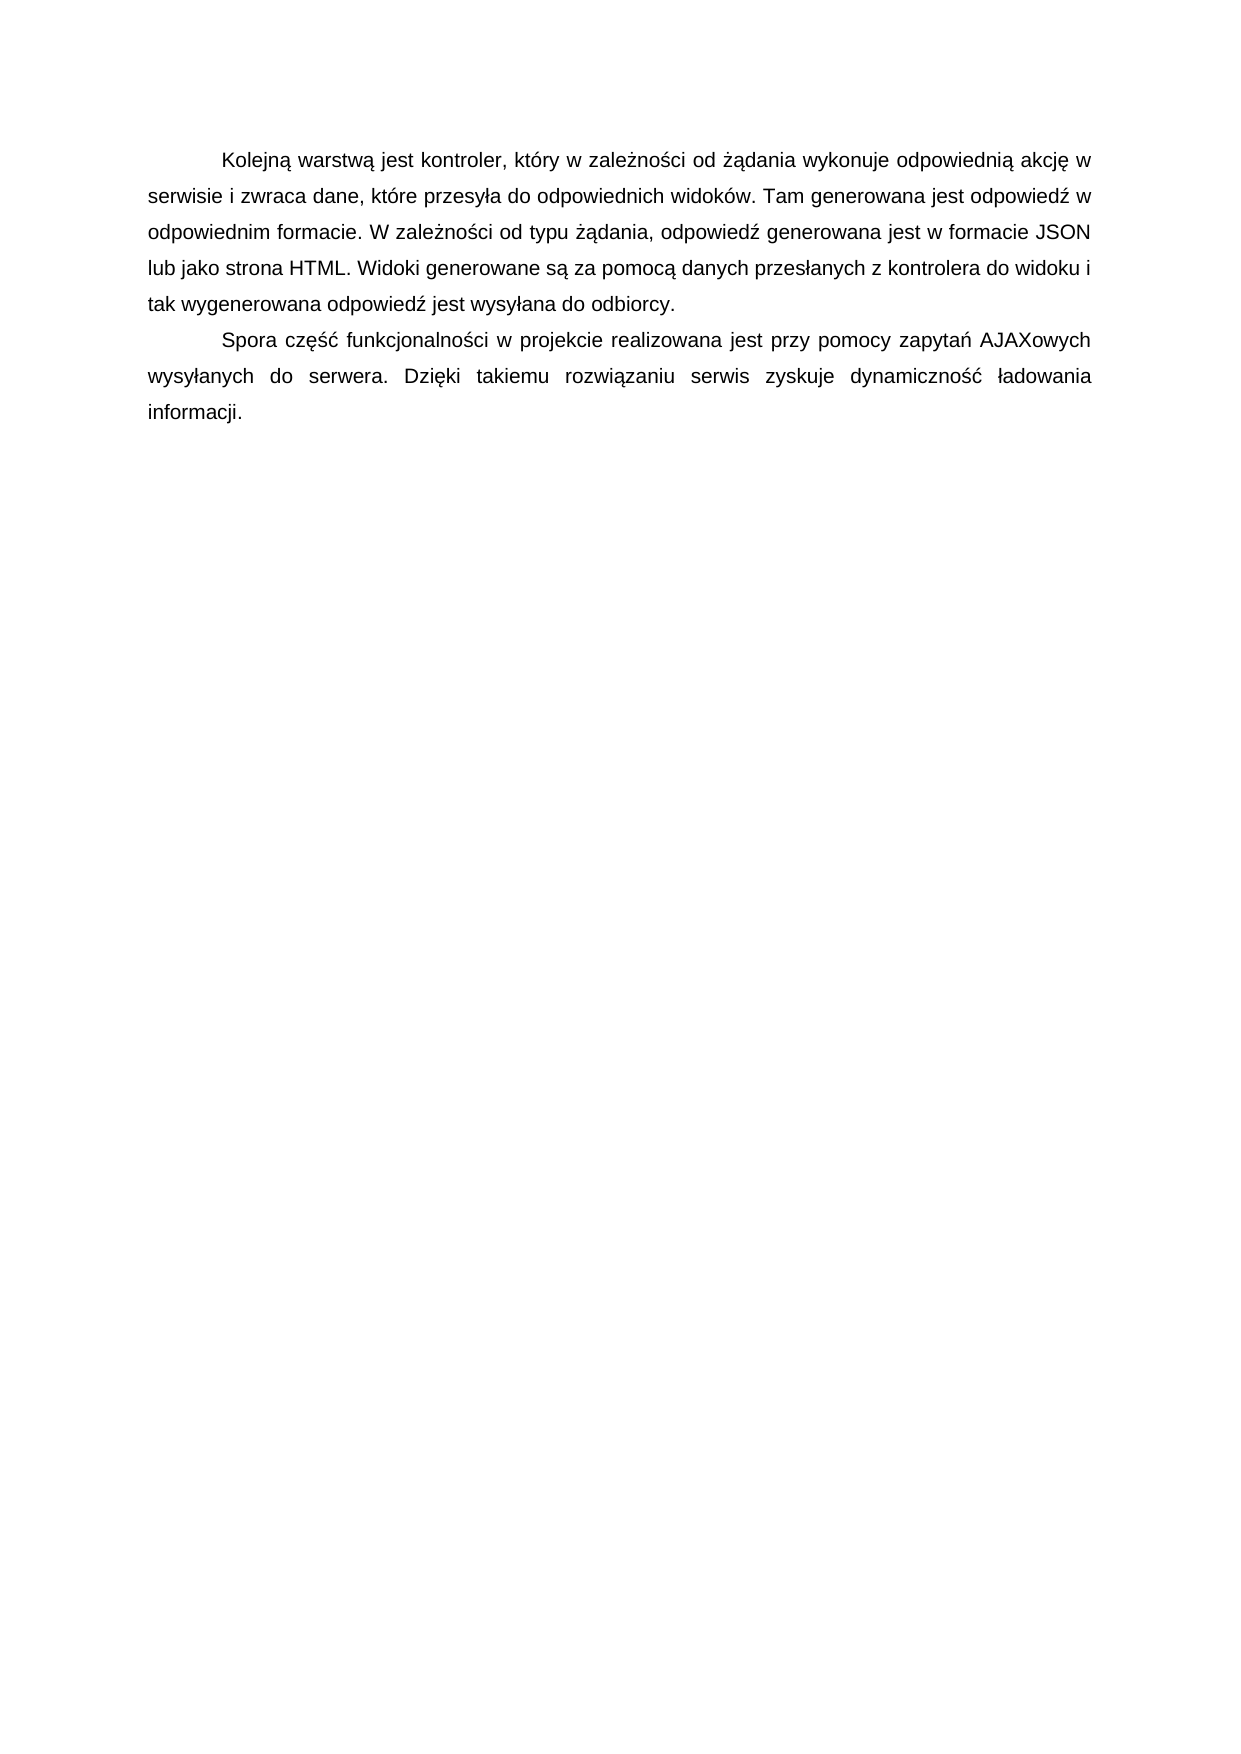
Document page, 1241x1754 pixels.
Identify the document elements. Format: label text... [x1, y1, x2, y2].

text Kolejną warstwą jest kontroler, który w zależności od żądania wykonuje odpowiednią akcję w serwisie i zwraca dane, które przesyła do odpowiednich widoków. Tam generowana jest odpowiedź w odpowiednim formacie. W zależności od typu żądania, odpowiedź generowana jest w formacie JSON lub jako strona HTML. Widoki generowane są za pomocą danych przesłanych z kontrolera do widoku i tak wygenerowana odpowiedź jest wysyłana do odbiorcy. [148, 148, 1093, 315]
text Spora część funkcjonalności w projekcie realizowana jest przy pomocy zapytań AJAXowych wysyłanych do serwera. Dzięki takiemu rozwiązaniu serwis zyskuje dynamiczność ładowania informacji. [148, 328, 1093, 424]
